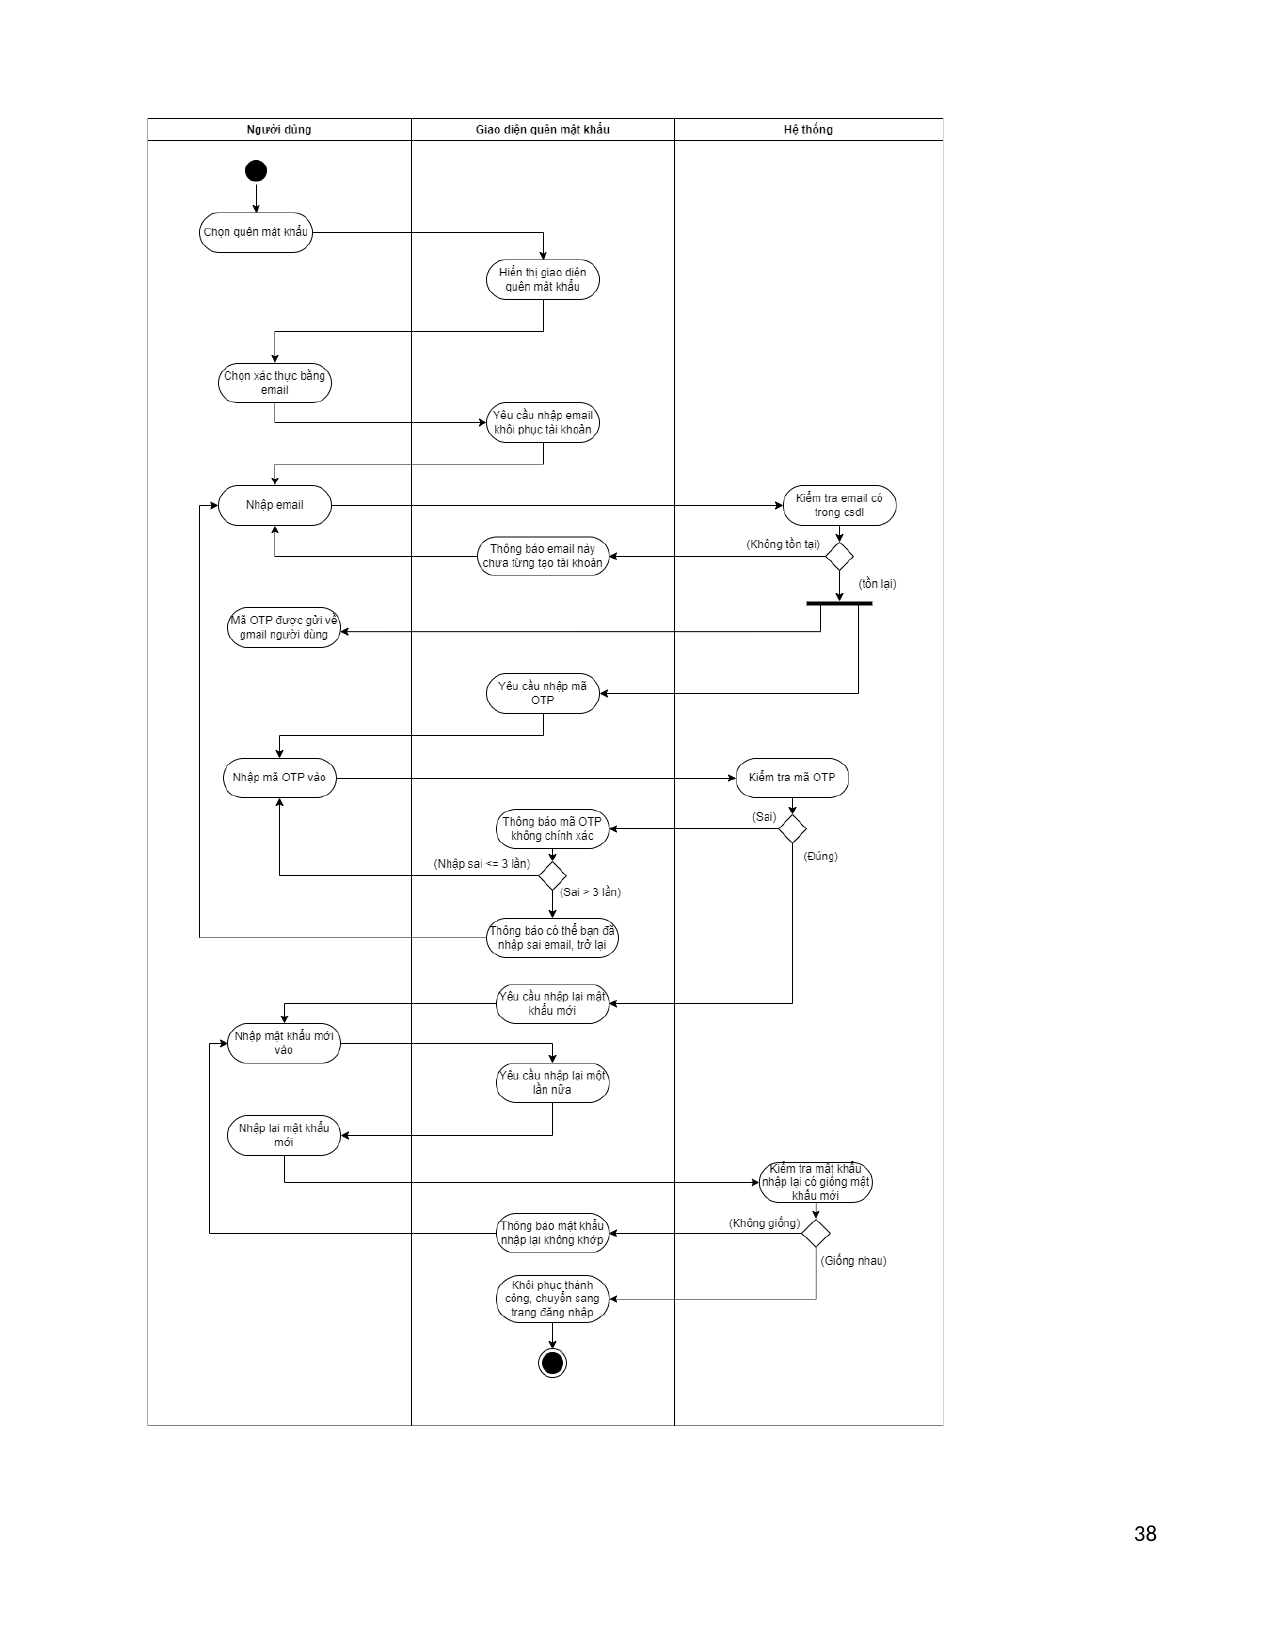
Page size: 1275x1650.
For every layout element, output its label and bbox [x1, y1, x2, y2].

picture [147, 118, 944, 1426]
